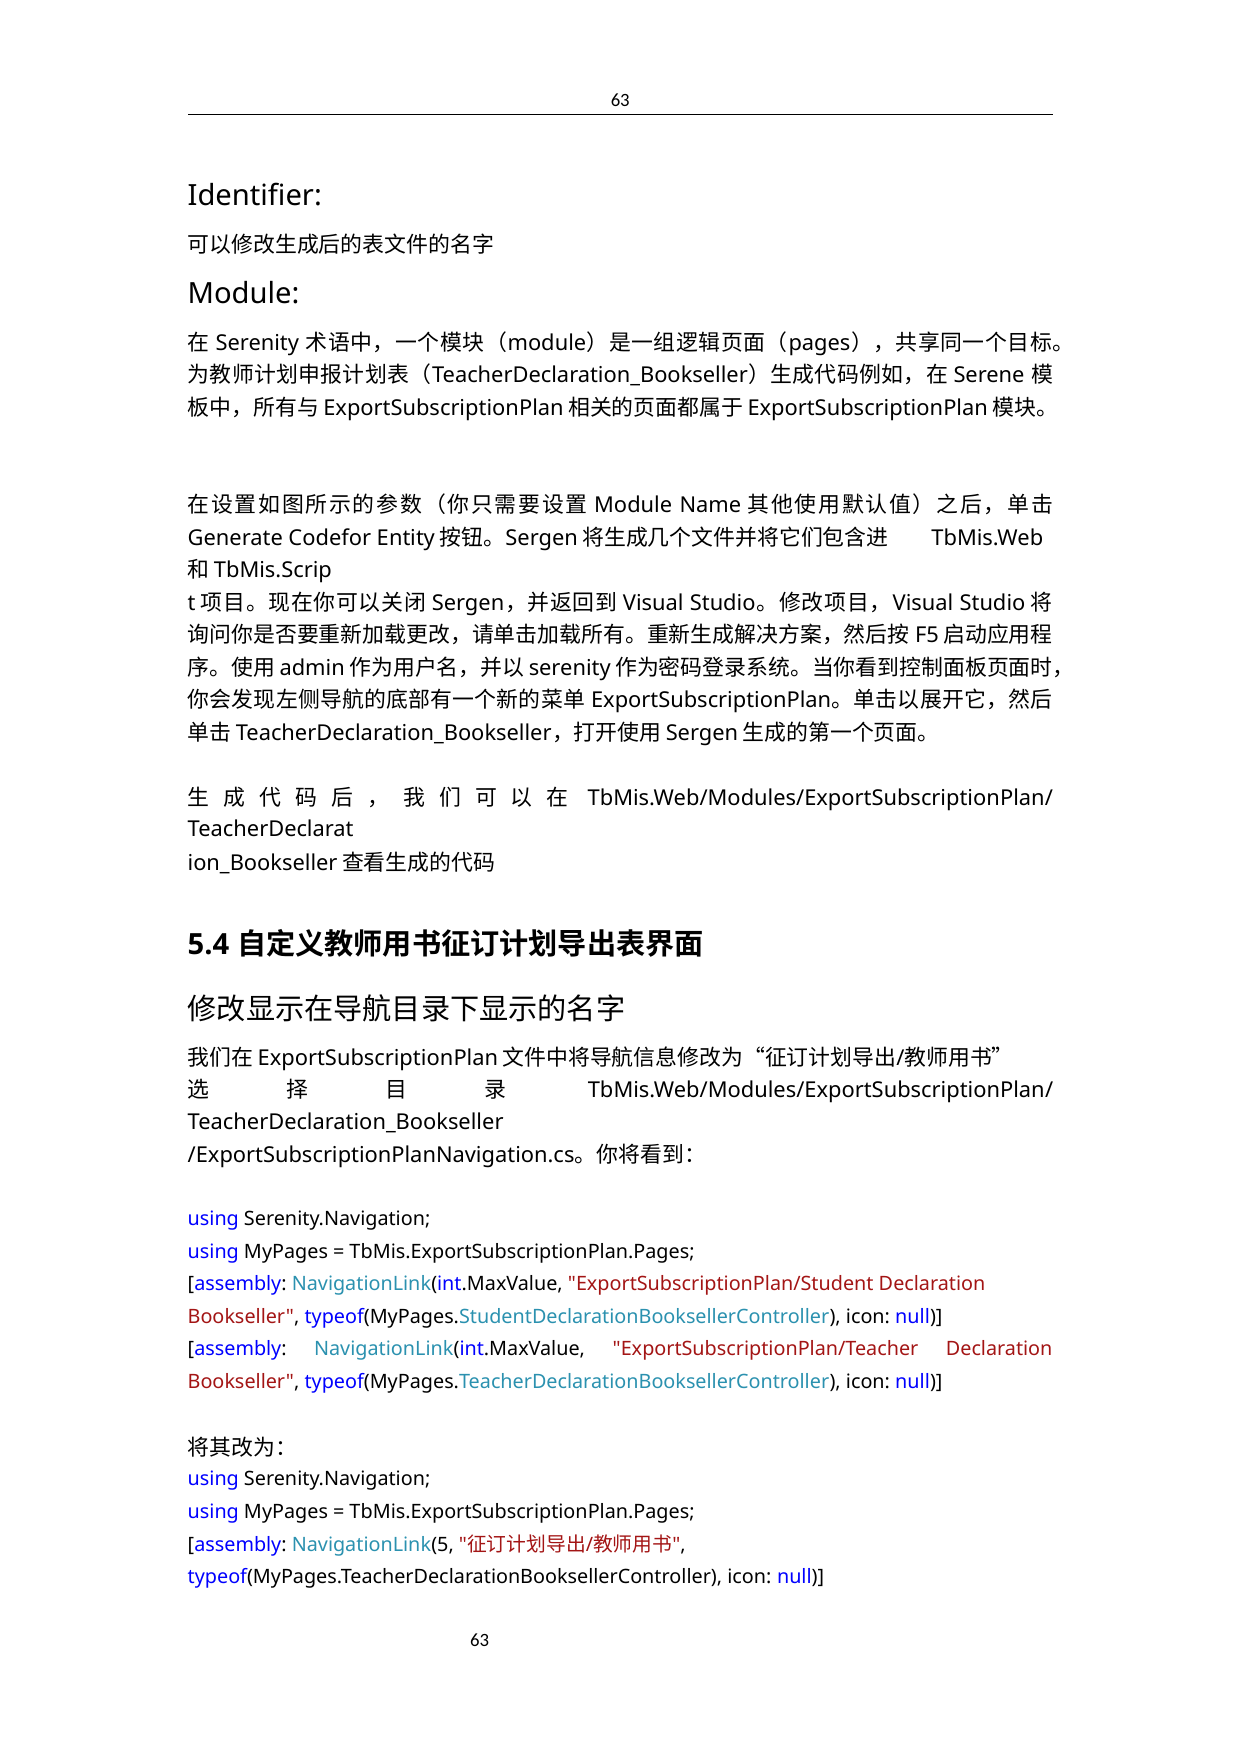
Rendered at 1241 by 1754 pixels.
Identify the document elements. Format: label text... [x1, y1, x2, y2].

text [assembly: NavigationLink(int.MaxValue, "ExportSubscriptionPlan/Teacher Declaration Bookseller", typeof(MyPages.TeacherDeclarationBooksellerController), icon: null)] [187, 1332, 1053, 1397]
text 在 Serenity 术语中，一个模块（module）是一组逻辑页面（pages），共享同一个目标。为教师计划申报计划表（TeacherDeclaration_Bookseller）生成代码例如，在 Serene 模板中，所有与ExportSubscriptionPlan相关的页面都属于ExportSubscriptionPlan模块。 [187, 324, 1053, 422]
text [assembly: NavigationLink(int.MaxValue, "ExportSubscriptionPlan/Student Declaration Bookseller", typeof(MyPages.StudentDeclarationBooksellerController), icon: null)] [187, 1267, 1053, 1332]
text Module: [187, 259, 1053, 324]
text using Serenity.Navigation; [187, 1462, 1053, 1494]
text ion_Bookseller查看生成的代码 [187, 844, 1053, 877]
text 修改显示在导航目录下显示的名字 [187, 974, 1053, 1039]
text 将其改为： [187, 1429, 1053, 1462]
text t项目。现在你可以关闭Sergen，并返回到Visual Studio。修改项目，Visual Studio将询问你是否要重新加载更改，请单击加载所有。重新生成解决方案，然后按F5启动应用程序。使用admin作为用户名，并以serenity作为密码登录系统。当你看到控制面板页面时，你会发现左侧导航的底部有一个新的菜单ExportSubscriptionPlan。单击以展开它，然后单击TeacherDeclaration_Bookseller，打开使用Sergen生成的第一个页面。 [187, 584, 1053, 747]
text using Serenity.Navigation; [187, 1202, 1053, 1234]
text [assembly: NavigationLink(5, "征订计划导出/教师用书", typeof(MyPages.TeacherDeclarationBooksellerController), icon: null)] [187, 1527, 1053, 1592]
text 5.4 自定义教师用书征订计划导出表界面 [187, 909, 1053, 974]
text 选择目录TbMis.Web/Modules/ExportSubscriptionPlan/TeacherDeclaration_Bookseller [187, 1072, 1053, 1137]
text Identifier: [187, 162, 1053, 227]
text using MyPages = TbMis.ExportSubscriptionPlan.Pages; [187, 1494, 1053, 1527]
text 生成代码后，我们可以在TbMis.Web/Modules/ExportSubscriptionPlan/TeacherDeclarat [187, 779, 1053, 844]
text 可以修改生成后的表文件的名字 [187, 227, 1053, 259]
text 我们在ExportSubscriptionPlan文件中将导航信息修改为“征订计划导出/教师用书” [187, 1039, 1053, 1072]
text 在设置如图所示的参数（你只需要设置Module Name其他使用默认值）之后，单击Generate Codefor Entity按钮。Sergen将生成几个文件并将它们包含进 TbMis.Web和TbMis.Scrip [187, 487, 1053, 584]
text using MyPages = TbMis.ExportSubscriptionPlan.Pages; [187, 1234, 1053, 1267]
text /ExportSubscriptionPlanNavigation.cs。你将看到： [187, 1137, 1053, 1169]
